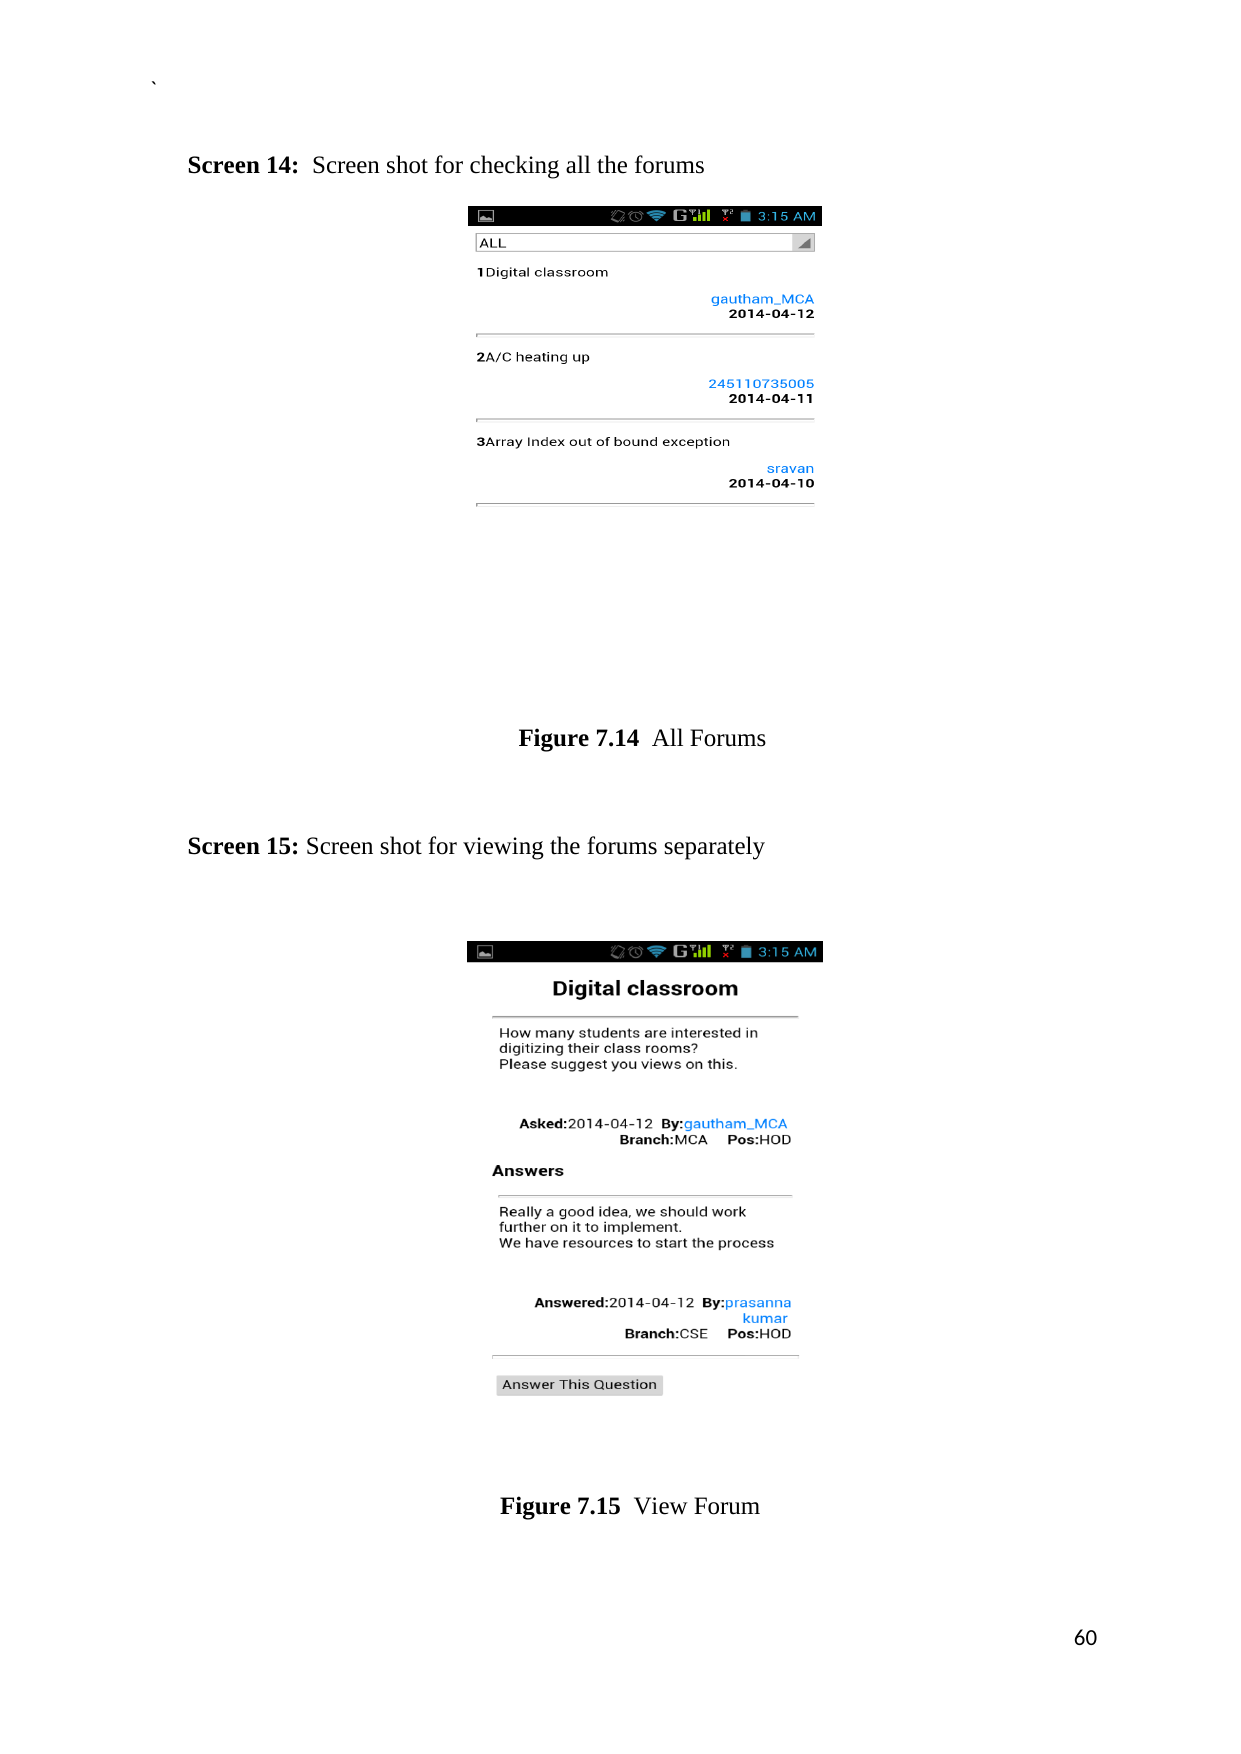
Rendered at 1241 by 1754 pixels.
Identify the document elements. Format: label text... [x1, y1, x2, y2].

text Figure 7.14 All Forums [187, 723, 1097, 752]
picture [468, 206, 822, 699]
text Screen 14: Screen shot for checking all the forums [187, 150, 1097, 179]
text Figure 7.15 View Forum [187, 1491, 1097, 1519]
text Screen 15: Screen shot for viewing the forums separately [187, 831, 1097, 860]
picture [467, 941, 823, 1466]
